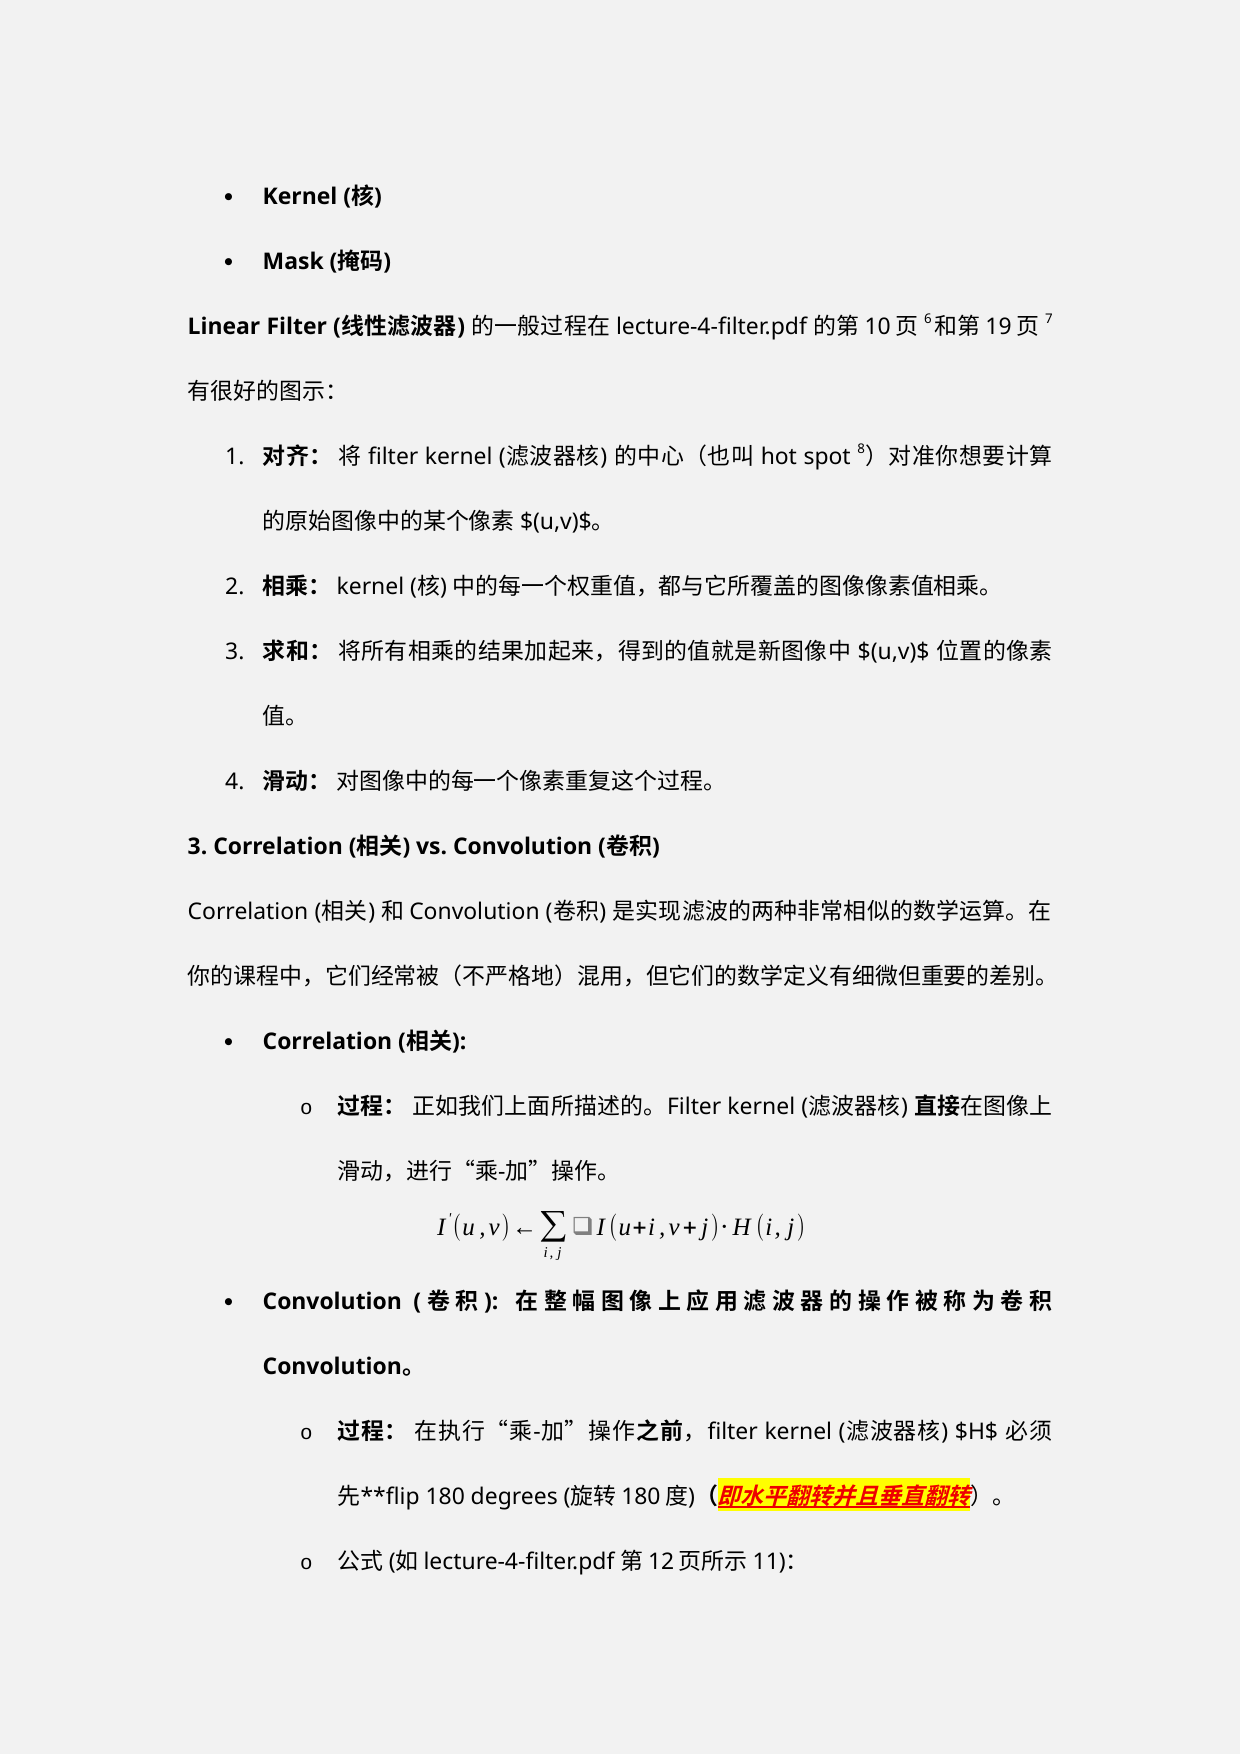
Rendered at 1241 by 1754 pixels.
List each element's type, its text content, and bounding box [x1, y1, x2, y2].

list Kernel (核) [225, 162, 1053, 227]
text Correlation (相关) 和Convolution (卷积) 是实现滤波的两种非常相似的数学运算。在你的课程中，它们经常被（不严格地）混用，但它们的数学定义有细微但重要的差别。 [187, 877, 1053, 1007]
list 过程： 正如我们上面所描述的。Filter kernel (滤波器核) 直接在图像上滑动，进行“乘-加”操作。 [300, 1072, 1053, 1202]
list Convolution (卷积): 在整幅图像上应用滤波器的操作被称为卷积Convolution。 [225, 1267, 1053, 1397]
list Mask (掩码) [225, 227, 1053, 292]
text 3. Correlation (相关) vs. Convolution (卷积) [187, 812, 1053, 877]
list 对齐： 将 filter kernel (滤波器核) 的中心（也叫 hot spot 8）对准你想要计算的原始图像中的某个像素 $(u,v)$。 [225, 422, 1053, 552]
text Linear Filter (线性滤波器) 的一般过程在 lecture-4-filter.pdf 的第10页 6和第19页 7 有很好的图示： [187, 292, 1053, 422]
list 相乘： kernel (核) 中的每一个权重值，都与它所覆盖的图像像素值相乘。 [225, 552, 1053, 617]
list 过程： 在执行“乘-加”操作之前，filter kernel (滤波器核) $H$ 必须先**flip 180 degrees (旋转180度)（即水平翻转并且垂直翻转）。 [300, 1397, 1053, 1527]
list 滑动： 对图像中的每一个像素重复这个过程。 [225, 747, 1053, 812]
list Correlation (相关): [225, 1007, 1053, 1072]
list 公式 (如 lecture-4-filter.pdf 第12页所示 11)： [300, 1527, 1053, 1592]
list 求和： 将所有相乘的结果加起来，得到的值就是新图像中 $(u,v)$ 位置的像素值。 [225, 617, 1053, 747]
